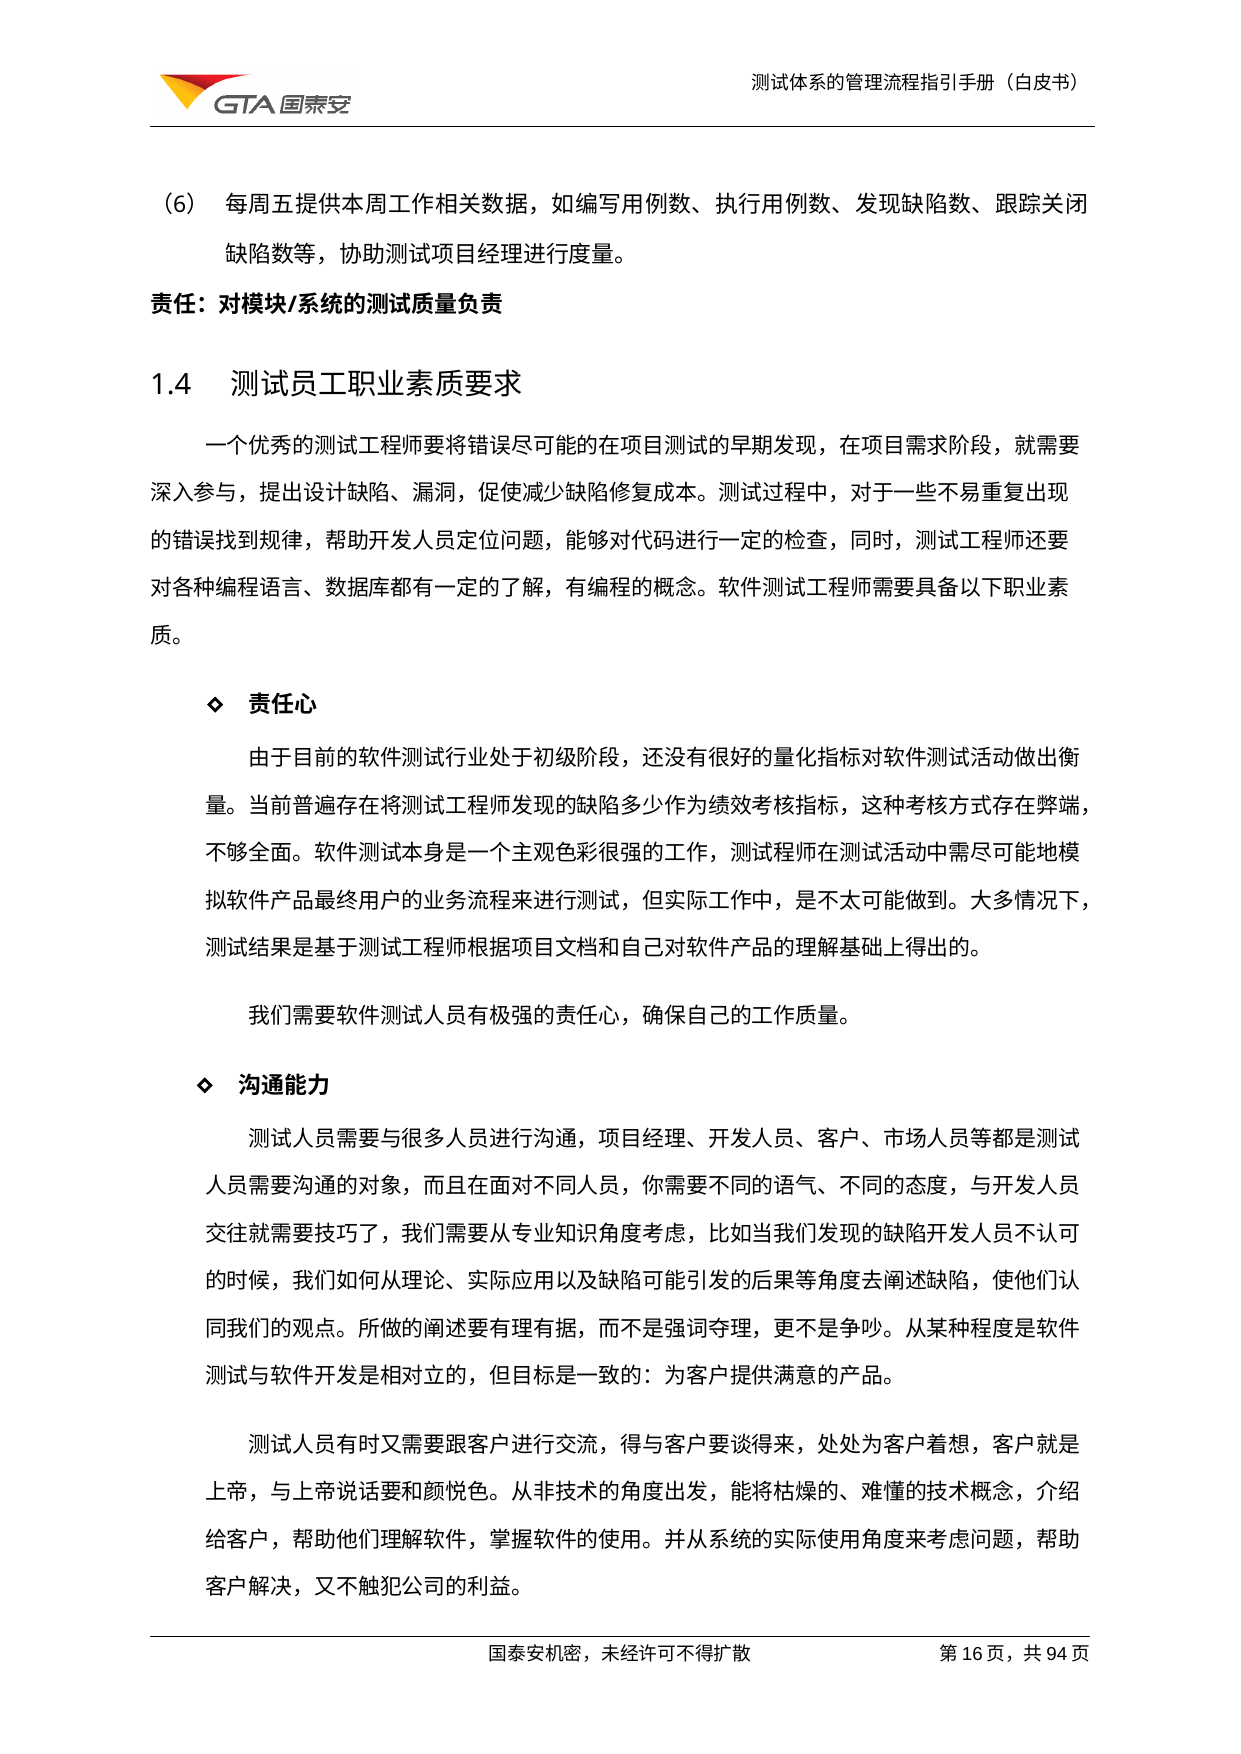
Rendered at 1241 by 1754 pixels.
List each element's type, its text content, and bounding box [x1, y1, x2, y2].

text 测试人员需要与很多人员进行沟通，项目经理、开发人员、客户、市场人员等都是测试人员需要沟通的对象，而且在面对不同人员，你需要不同的语气、不同的态度，与开发人员交往就需要技巧了，我们需要从专业知识角度考虑，比如当我们发现的缺陷开发人员不认可的时候，我们如何从理论、实际应用以及缺陷可能引发的后果等角度去阐述缺陷，使他们认同我们的观点。所做的阐述要有理有据，而不是强词夺理，更不是争吵。从某种程度是软件测试与软件开发是相对立的，但目标是一致的：为客户提供满意的产品。 [205, 1121, 1090, 1390]
picture [156, 67, 359, 119]
text 一个优秀的测试工程师要将错误尽可能的在项目测试的早期发现，在项目需求阶段，就需要深入参与，提出设计缺陷、漏洞，促使减少缺陷修复成本。测试过程中，对于一些不易重复出现的错误找到规律，帮助开发人员定位问题，能够对代码进行一定的检查，同时，测试工程师还要对各种编程语言、数据库都有一定的了解，有编程的概念。软件测试工程师需要具备以下职业素质。 [150, 428, 1090, 649]
text 测试人员有时又需要跟客户进行交流，得与客户要谈得来，处处为客户着想，客户就是上帝，与上帝说话要和颜悦色。从非技术的角度出发，能将枯燥的、难懂的技术概念，介绍给客户，帮助他们理解软件，掌握软件的使用。并从系统的实际使用角度来考虑问题，帮助客户解决，又不触犯公司的利益。 [205, 1427, 1090, 1601]
list 每周五提供本周工作相关数据，如编写用例数、执行用例数、发现缺陷数、跟踪关闭缺陷数等，协助测试项目经理进行度量。 [150, 186, 1090, 269]
list 责任心 [205, 686, 1090, 719]
subtitle 测试员工职业素质要求 [150, 360, 1090, 403]
list 沟通能力 [194, 1067, 1090, 1100]
text 由于目前的软件测试行业处于初级阶段，还没有很好的量化指标对软件测试活动做出衡量。当前普遍存在将测试工程师发现的缺陷多少作为绩效考核指标，这种考核方式存在弊端，不够全面。软件测试本身是一个主观色彩很强的工作，测试程师在测试活动中需尽可能地模拟软件产品最终用户的业务流程来进行测试，但实际工作中，是不太可能做到。大多情况下，测试结果是基于测试工程师根据项目文档和自己对软件产品的理解基础上得出的。 [205, 740, 1090, 962]
text 责任：对模块/系统的测试质量负责 [150, 285, 1090, 319]
text 我们需要软件测试人员有极强的责任心，确保自己的工作质量。 [205, 998, 1090, 1030]
